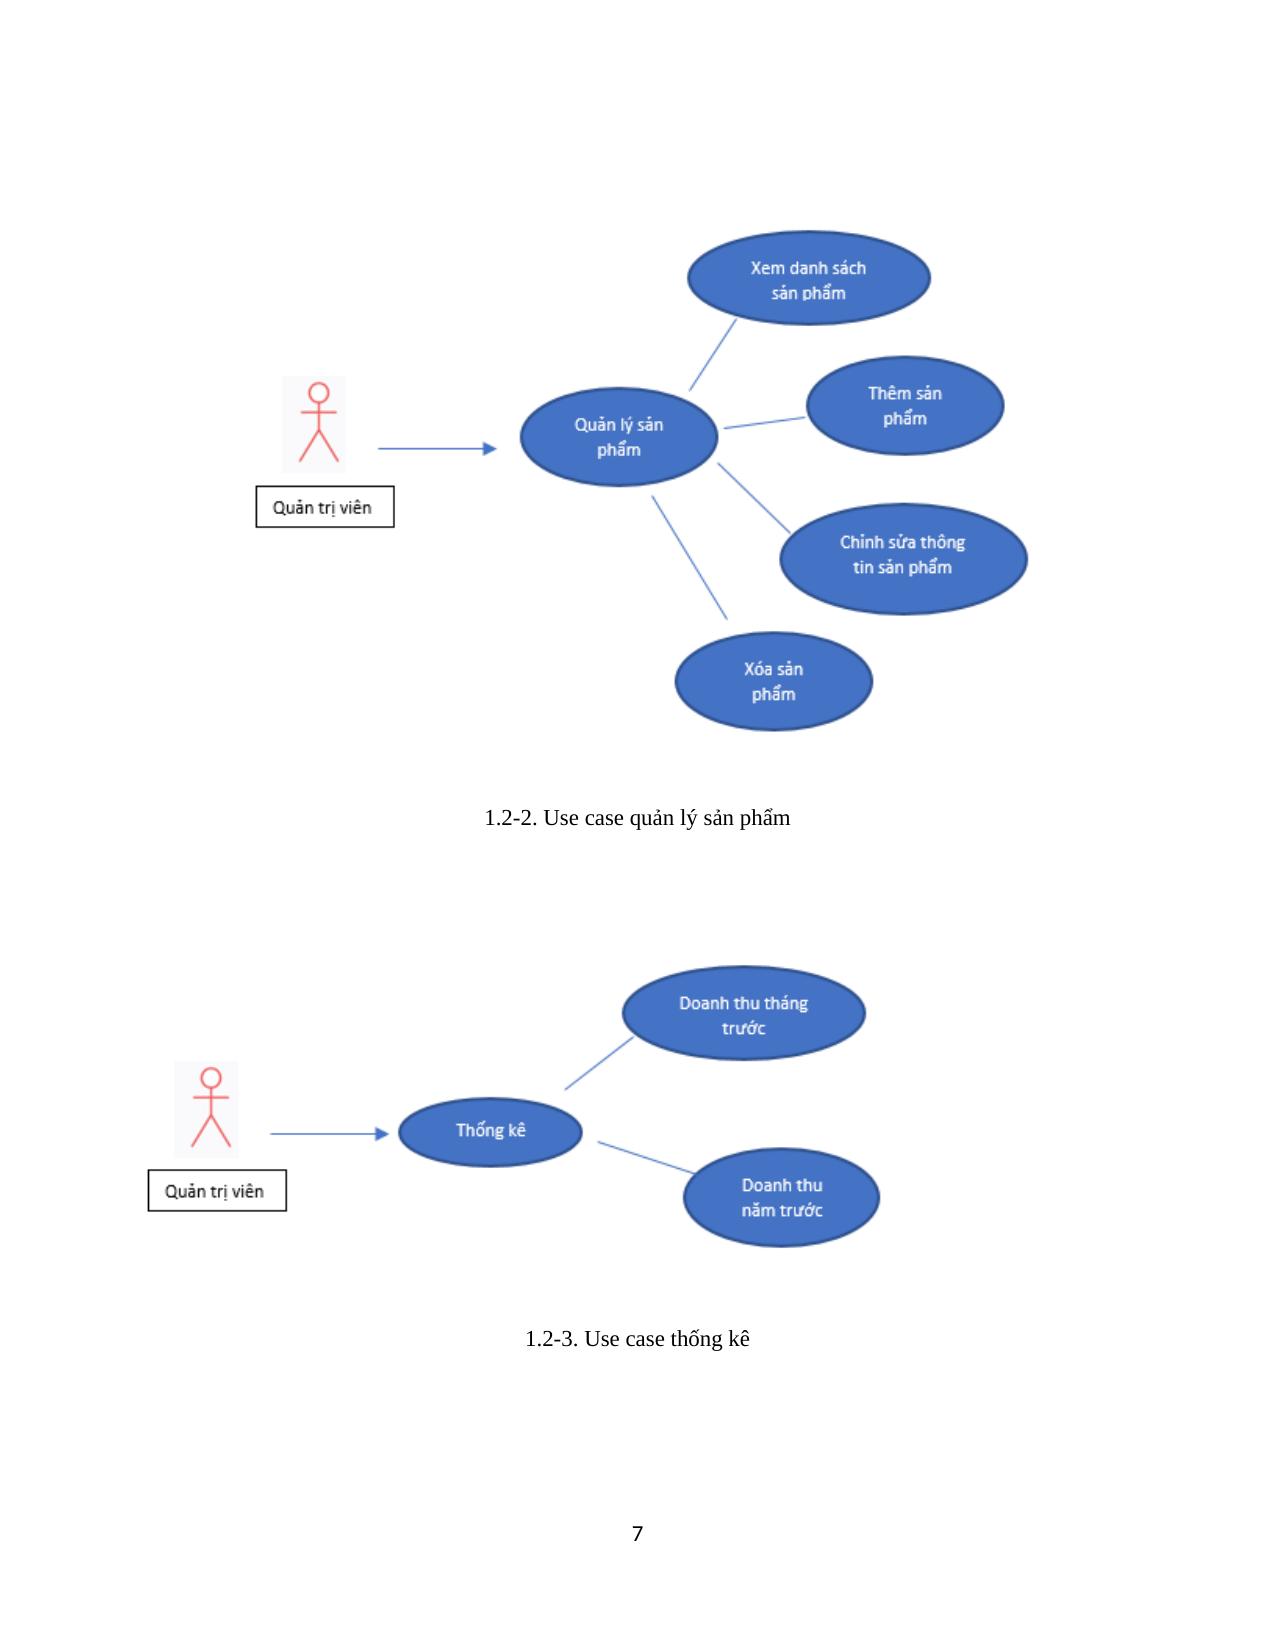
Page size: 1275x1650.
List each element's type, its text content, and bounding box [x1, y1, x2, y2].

text 1.2-3. Use case thống kê [112, 1325, 1162, 1351]
picture [112, 150, 1094, 760]
text 1.2-2. Use case quản lý sản phẩm [112, 804, 1162, 830]
picture [112, 942, 954, 1281]
